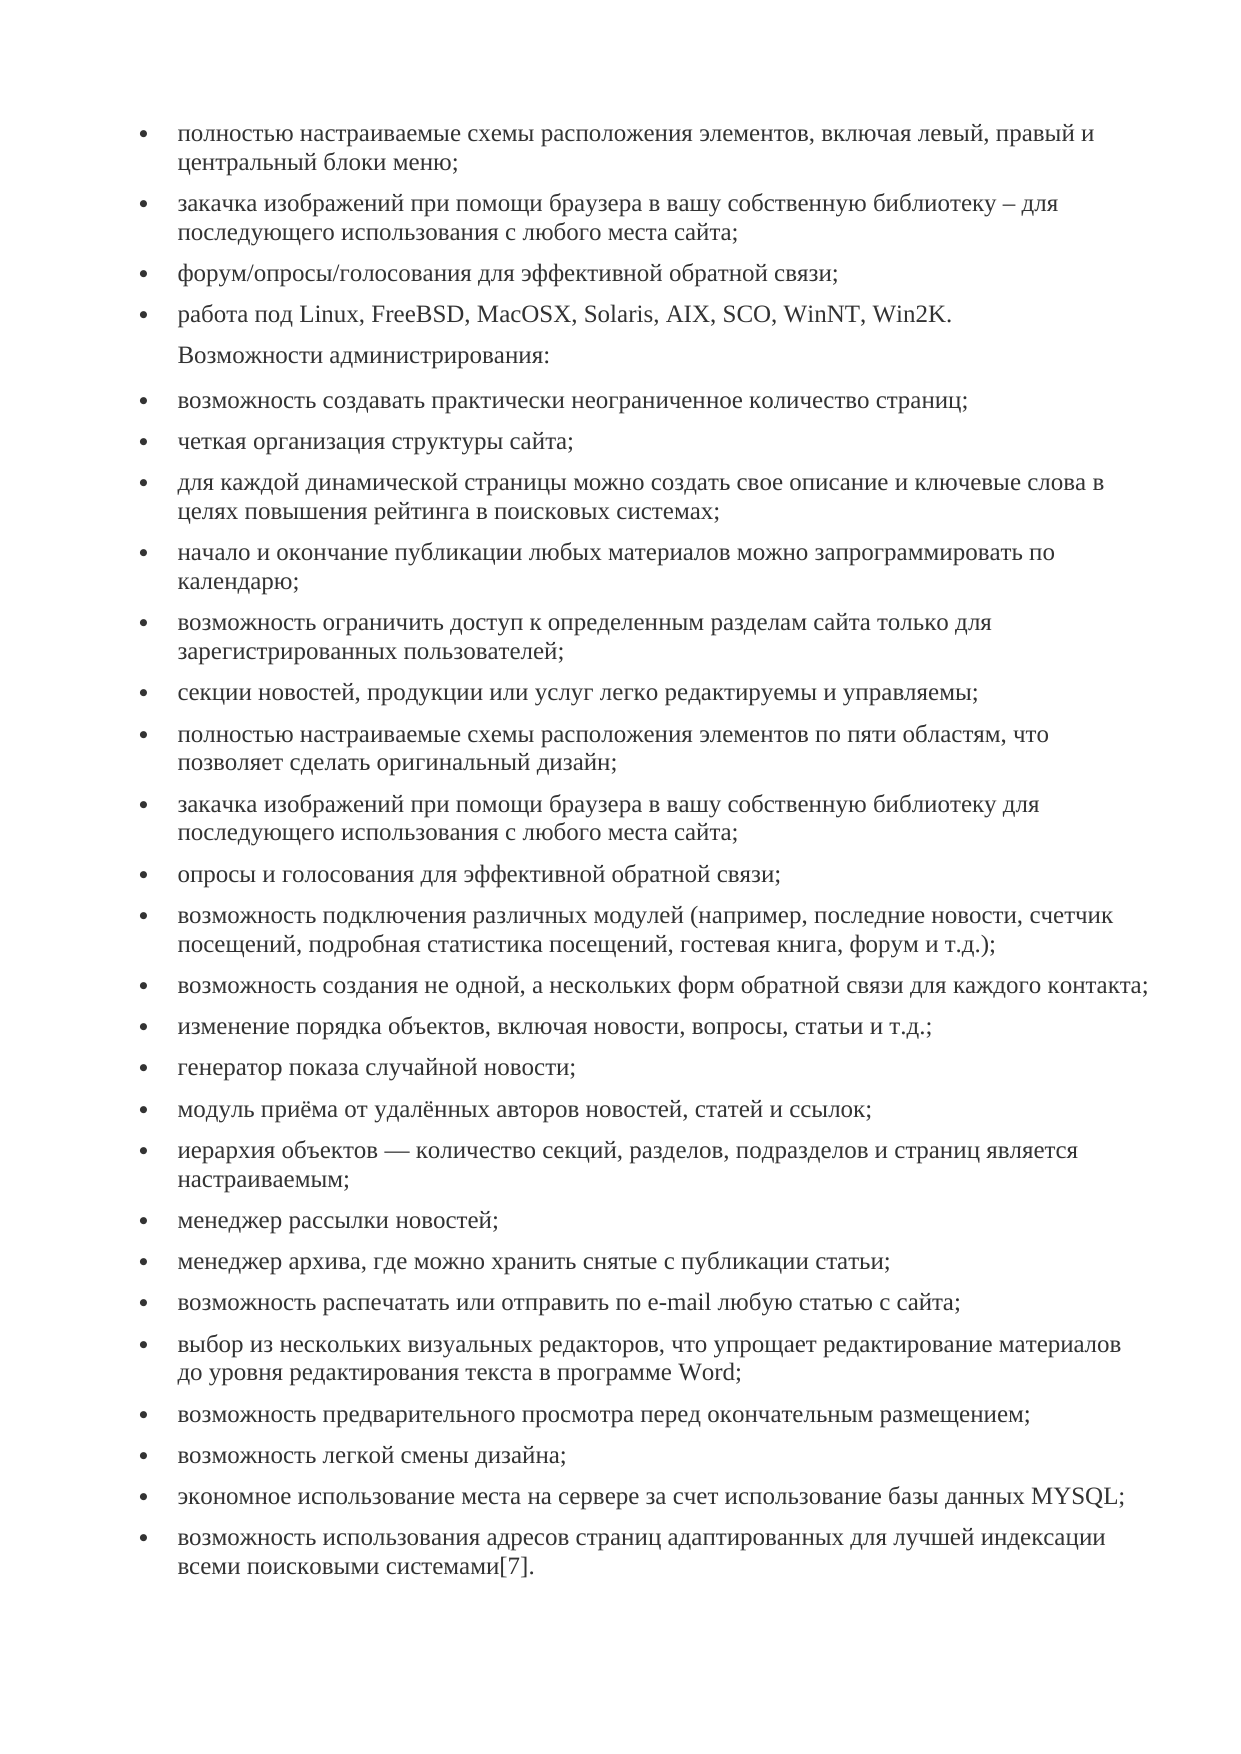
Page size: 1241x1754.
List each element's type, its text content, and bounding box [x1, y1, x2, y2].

list возможность ограничить доступ к определенным разделам сайта только для зарегистрированных пользователей; [140, 607, 1152, 665]
list изменение порядка объектов, включая новости, вопросы, статьи и т.д.; [140, 1011, 1152, 1040]
list возможность создания не одной, а нескольких форм обратной связи для каждого контакта; [140, 970, 1152, 999]
list четкая организация структуры сайта; [140, 426, 1152, 455]
text Возможности администрирования: [177, 341, 1152, 369]
list закачка изображений при помощи браузера в вашу собственную библиотеку – для последующего использования с любого места сайта; [140, 188, 1152, 246]
list менеджер рассылки новостей; [140, 1205, 1152, 1234]
list модуль приёма от удалённых авторов новостей, статей и ссылок; [140, 1094, 1152, 1122]
list полностью настраиваемые схемы расположения элементов по пяти областям, что позволяет сделать оригинальный дизайн; [140, 719, 1152, 776]
list полностью настраиваемые схемы расположения элементов, включая левый, правый и центральный блоки меню; [140, 118, 1152, 176]
list генератор показа случайной новости; [140, 1052, 1152, 1081]
list экономное использование места на сервере за счет использование базы данных MYSQL; [140, 1481, 1152, 1510]
list возможность предварительного просмотра перед окончательным размещением; [140, 1399, 1152, 1427]
list возможность распечатать или отправить по e-mail любую статью с сайта; [140, 1287, 1152, 1316]
list возможность использования адресов страниц адаптированных для лучшей индексации всеми поисковыми системами[7]. [140, 1522, 1152, 1580]
list опросы и голосования для эффективной обратной связи; [140, 859, 1152, 887]
list для каждой динамической страницы можно создать свое описание и ключевые слова в целях повышения рейтинга в поисковых системах; [140, 467, 1152, 525]
list возможность подключения различных модулей (например, последние новости, счетчик посещений, подробная статистика посещений, гостевая книга, форум и т.д.); [140, 900, 1152, 957]
list возможность создавать практически неограниченное количество страниц; [140, 385, 1152, 414]
list секции новостей, продукции или услуг легко редактируемы и управляемы; [140, 677, 1152, 706]
list работа под Linux, FreeBSD, MacOSX, Solaris, AIX, SCO, WinNT, Win2K. [140, 299, 1152, 328]
list иерархия объектов — количество секций, разделов, подразделов и страниц является настраиваемым; [140, 1135, 1152, 1192]
list менеджер архива, где можно хранить снятые с публикации статьи; [140, 1246, 1152, 1275]
list начало и окончание публикации любых материалов можно запрограммировать по календарю; [140, 537, 1152, 595]
list выбор из нескольких визуальных редакторов, что упрощает редактирование материалов до уровня редактирования текста в программе Word; [140, 1329, 1152, 1386]
list возможность легкой смены дизайна; [140, 1440, 1152, 1469]
list форум/опросы/голосования для эффективной обратной связи; [140, 258, 1152, 287]
list закачка изображений при помощи браузера в вашу собственную библиотеку для последующего использования с любого места сайта; [140, 789, 1152, 846]
